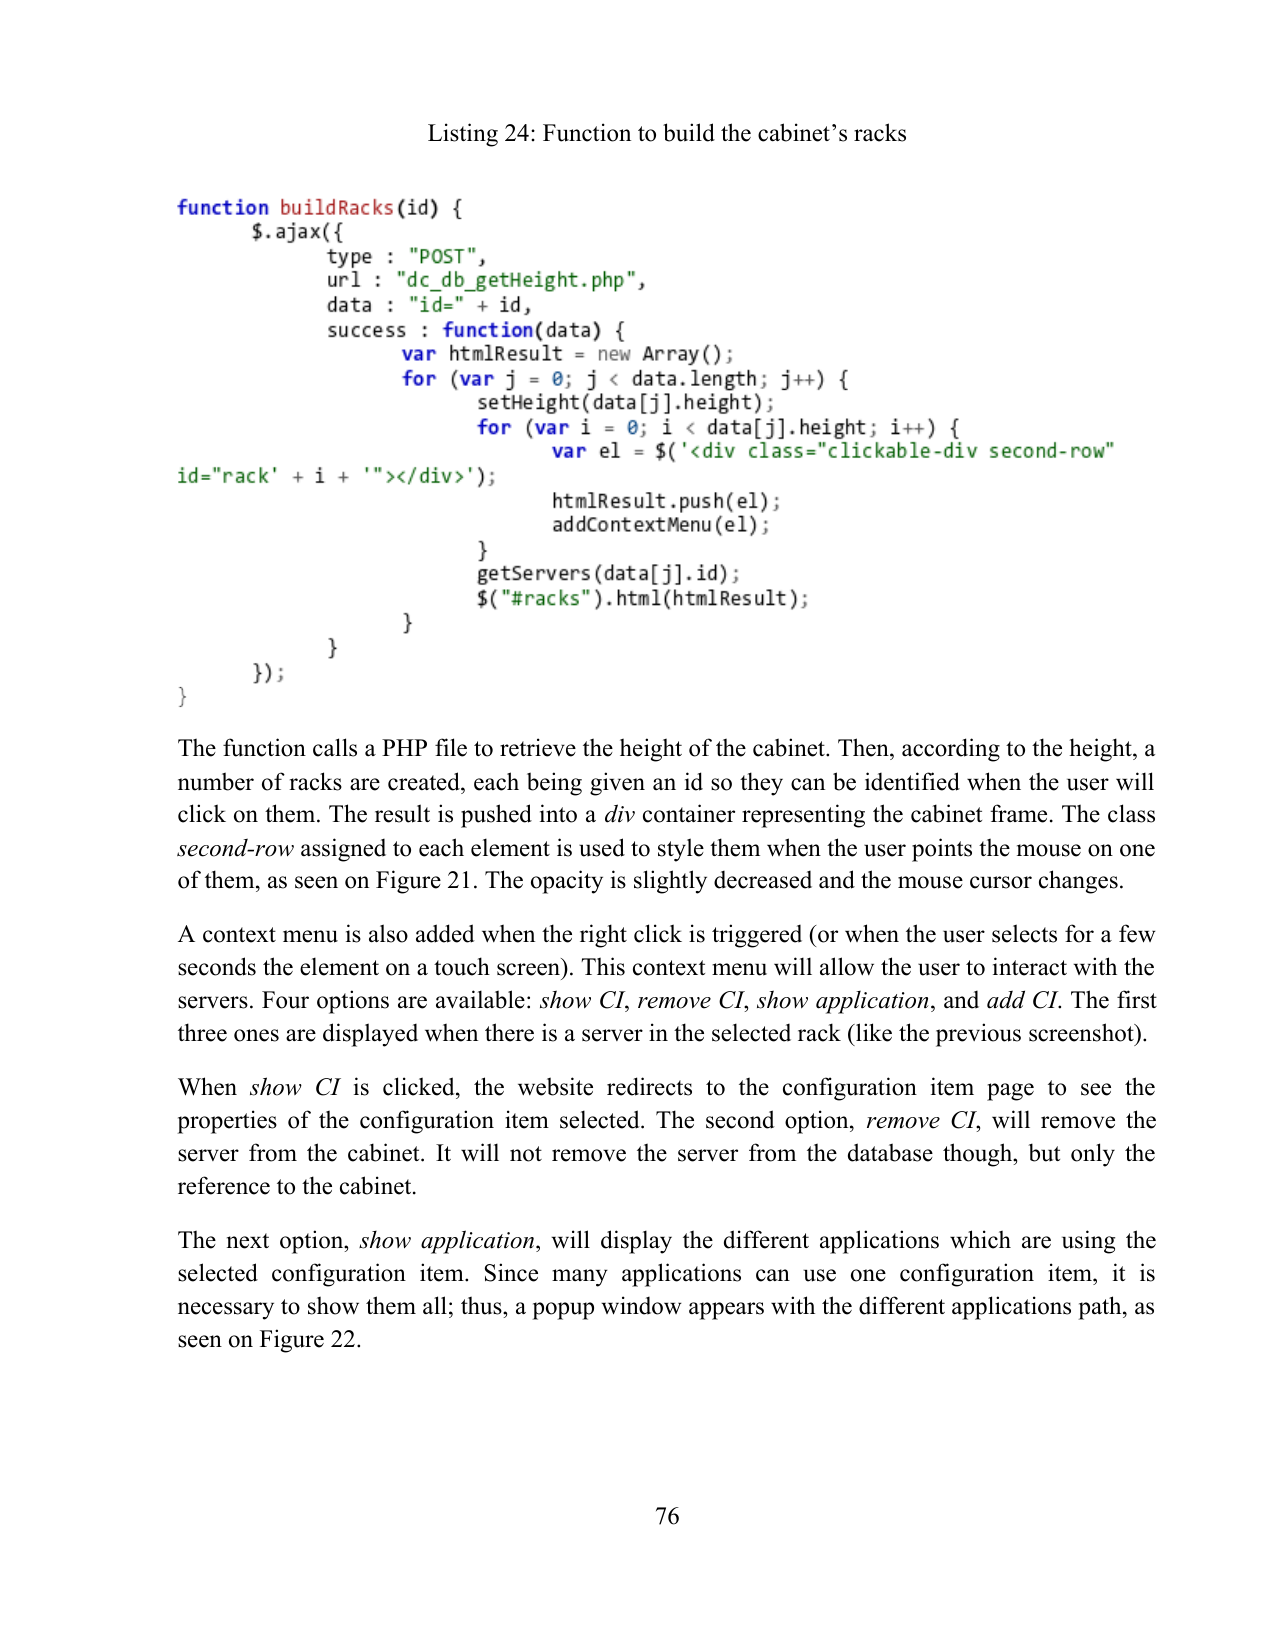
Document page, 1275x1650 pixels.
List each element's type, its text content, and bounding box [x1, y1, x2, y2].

text Listing 24: Function to build the cabinet’s racks [177, 118, 1157, 147]
text The next option, show application, will display the different applications which are using the selected configuration item. Since many applications can use one configuration item, it is necessary to show them all; thus, a popup window appears with the different applications path, as seen on Figure 22. [177, 1225, 1157, 1353]
text The function calls a PHP file to retrieve the height of the cabinet. Then, according to the height, a number of racks are created, each being given an id so they can be identified when the user will click on them. The result is pushed into a div container representing the cabinet frame. The class second-row assigned to each element is used to style them when the user points the mouse on one of them, as seen on Figure 21. The opacity is slightly decreased and the mouse cursor changes. [177, 733, 1157, 894]
text A context menu is also added when the right click is triggered (or when the user selects for a few seconds the element on a touch screen). This context menu will allow the user to interact with the servers. Four options are available: show CI, remove CI, show application, and add CI. The first three ones are displayed when there is a server in the selected rack (like the previous screenshot). [177, 919, 1157, 1047]
text When show CI is clicked, the website redirects to the configuration item page to see the properties of the configuration item selected. The second option, remove CI, will remove the server from the cabinet. It will not remove the server from the database though, but only the reference to the cabinet. [177, 1072, 1157, 1200]
